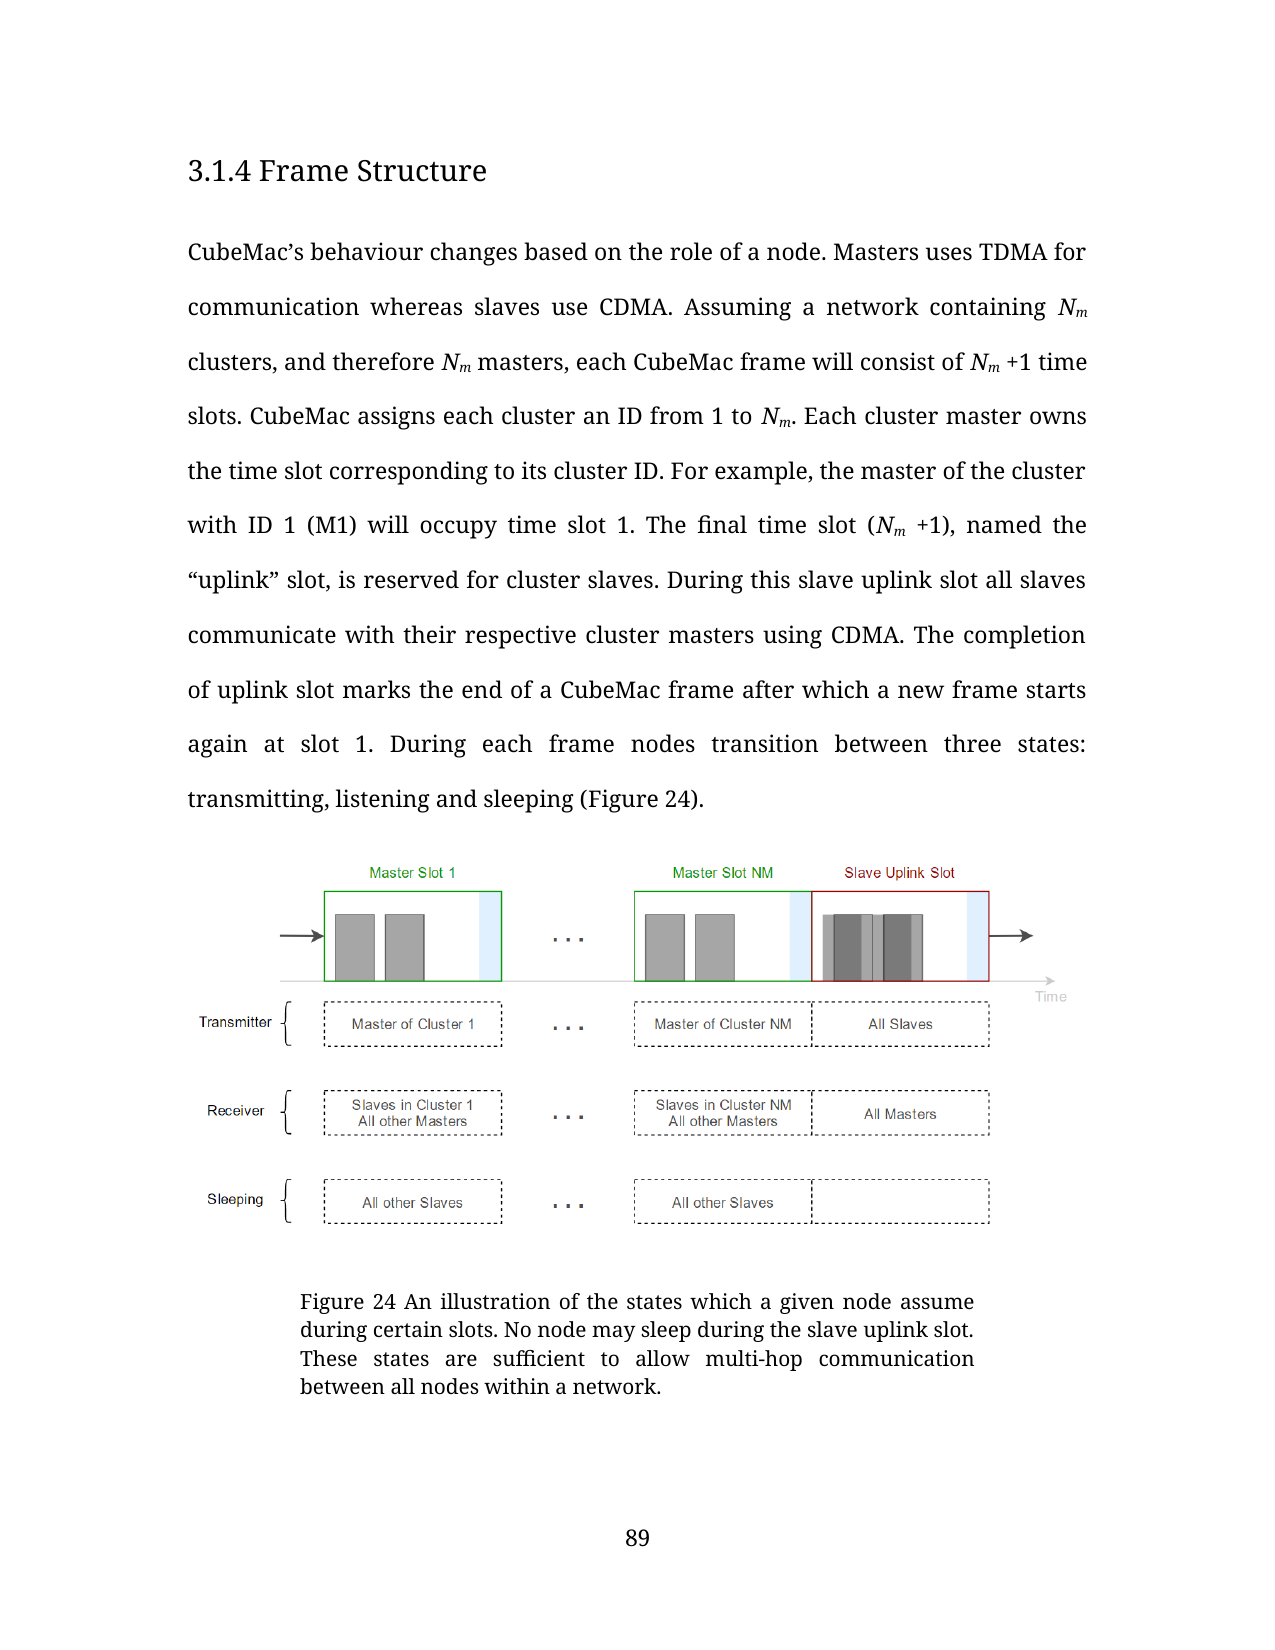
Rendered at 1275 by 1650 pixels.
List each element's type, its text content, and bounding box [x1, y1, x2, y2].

text CubeMac’s behaviour changes based on the role of a node. Masters uses TDMA for communication whereas slaves use CDMA. Assuming a network containing Nm clusters, and therefore Nm masters, each CubeMac frame will consist of Nm +1 time slots. CubeMac assigns each cluster an ID from 1 to Nm. Each cluster master owns the time slot corresponding to its cluster ID. For example, the master of the cluster with ID 1 (M1) will occupy time slot 1. The final time slot (Nm +1), named the “uplink” slot, is reserved for cluster slaves. During this slave uplink slot all slaves communicate with their respective cluster masters using CDMA. The completion of uplink slot marks the end of a CubeMac frame after which a new frame starts again at slot 1. During each frame nodes transition between three states: transmitting, listening and sleeping (Figure 24). [187, 236, 1087, 814]
text Figure 24 An illustration of the states which a given node assume during certain slots. No node may sleep during the slave uplink slot. These states are sufficient to allow multi-hop communication between all nodes within a network. [300, 1287, 975, 1401]
subtitle Frame Structure [187, 150, 1087, 190]
picture [187, 854, 1087, 1247]
